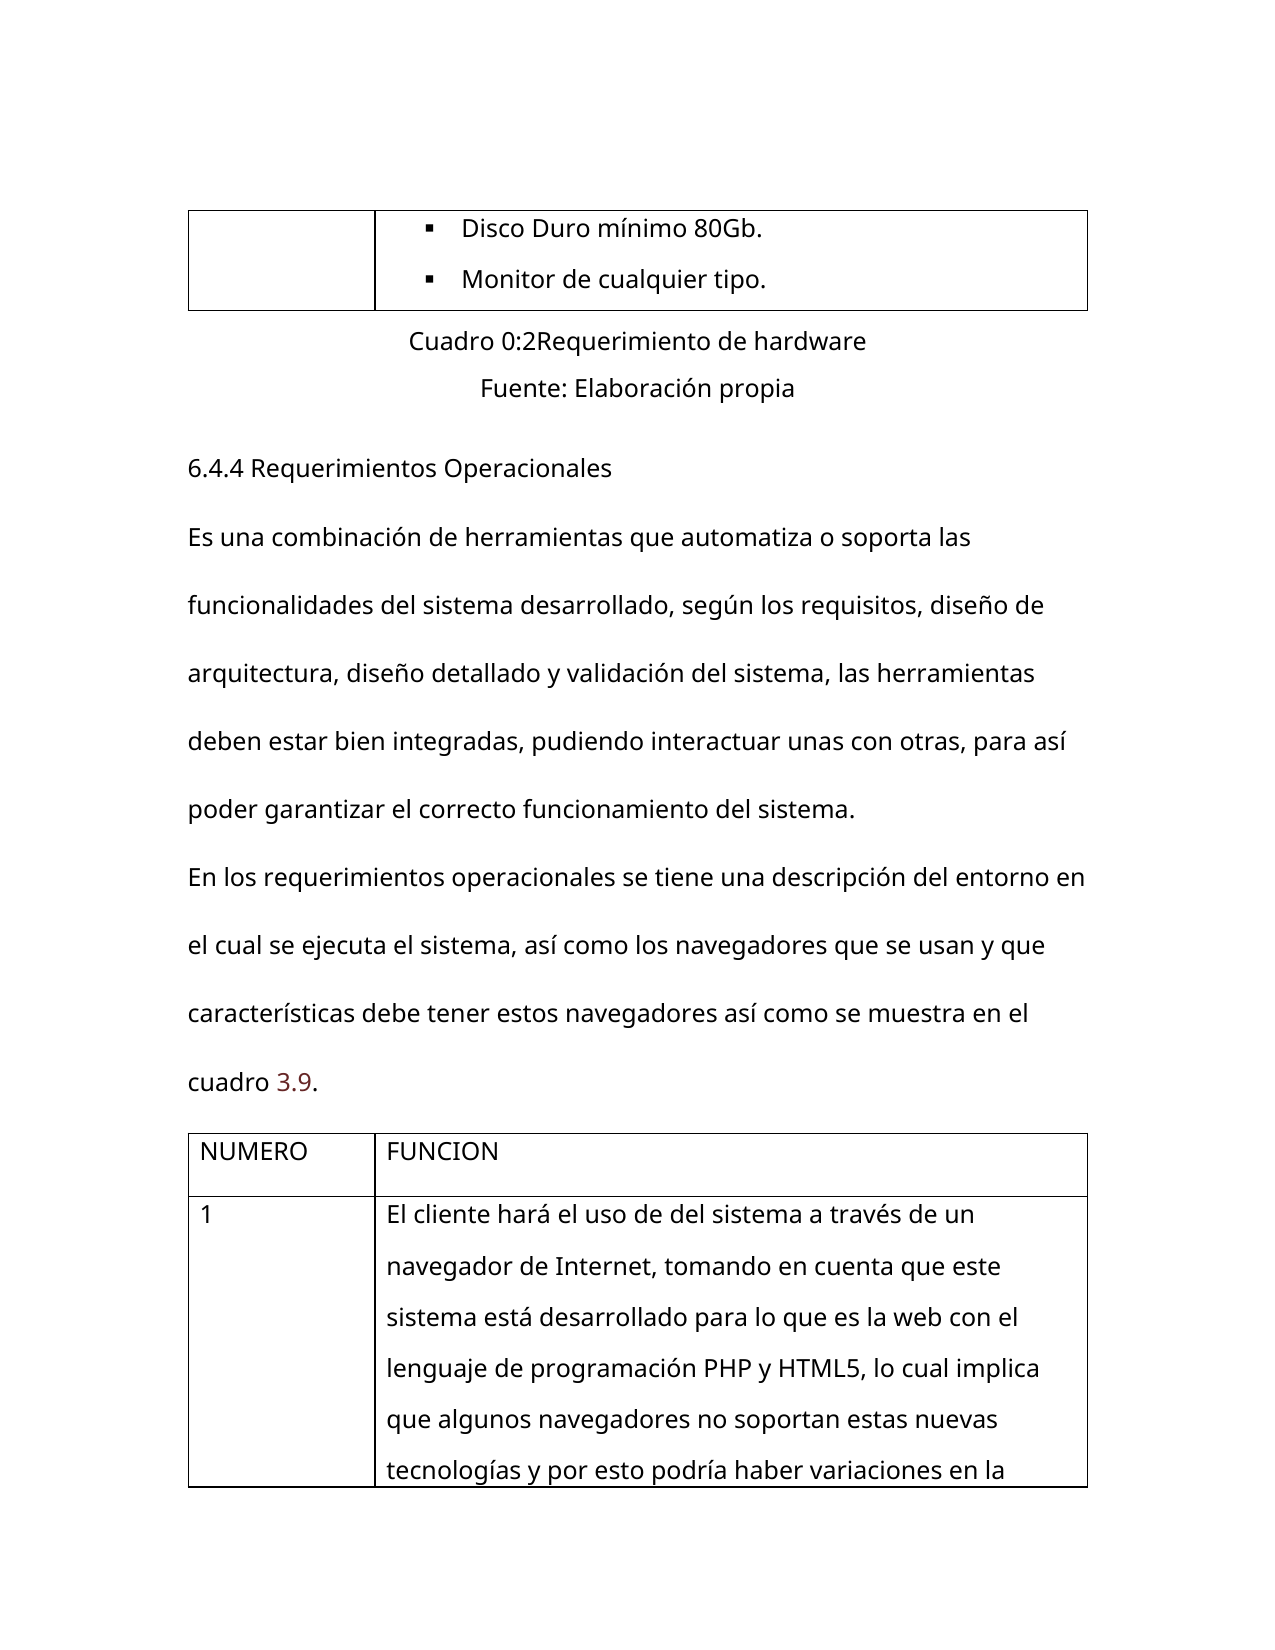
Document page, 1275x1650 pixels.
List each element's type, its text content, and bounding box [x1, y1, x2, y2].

text Es una combinación de herramientas que automatiza o soporta las funcionalidades del sistema desarrollado, según los requisitos, diseño de arquitectura, diseño detallado y validación del sistema, las herramientas deben estar bien integradas, pudiendo interactuar unas con otras, para así poder garantizar el correcto funcionamiento del sistema. [187, 519, 1087, 826]
table_cell 1 [189, 1197, 374, 1486]
text Fuente: Elaboración propia [187, 371, 1087, 404]
text 6.4.4 Requerimientos Operacionales [187, 451, 1087, 485]
text Cuadro 0:2Requerimiento de hardware [187, 324, 1087, 358]
table_header NUMERO [189, 1134, 374, 1196]
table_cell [376, 1197, 1087, 1486]
table_cell 1 [189, 211, 374, 310]
table_header FUNCION [376, 1134, 1087, 1196]
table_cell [376, 211, 1087, 310]
text En los requerimientos operacionales se tiene una descripción del entorno en el cual se ejecuta el sistema, así como los navegadores que se usan y que características debe tener estos navegadores así como se muestra en el cuadro 3.9. [187, 860, 1087, 1098]
